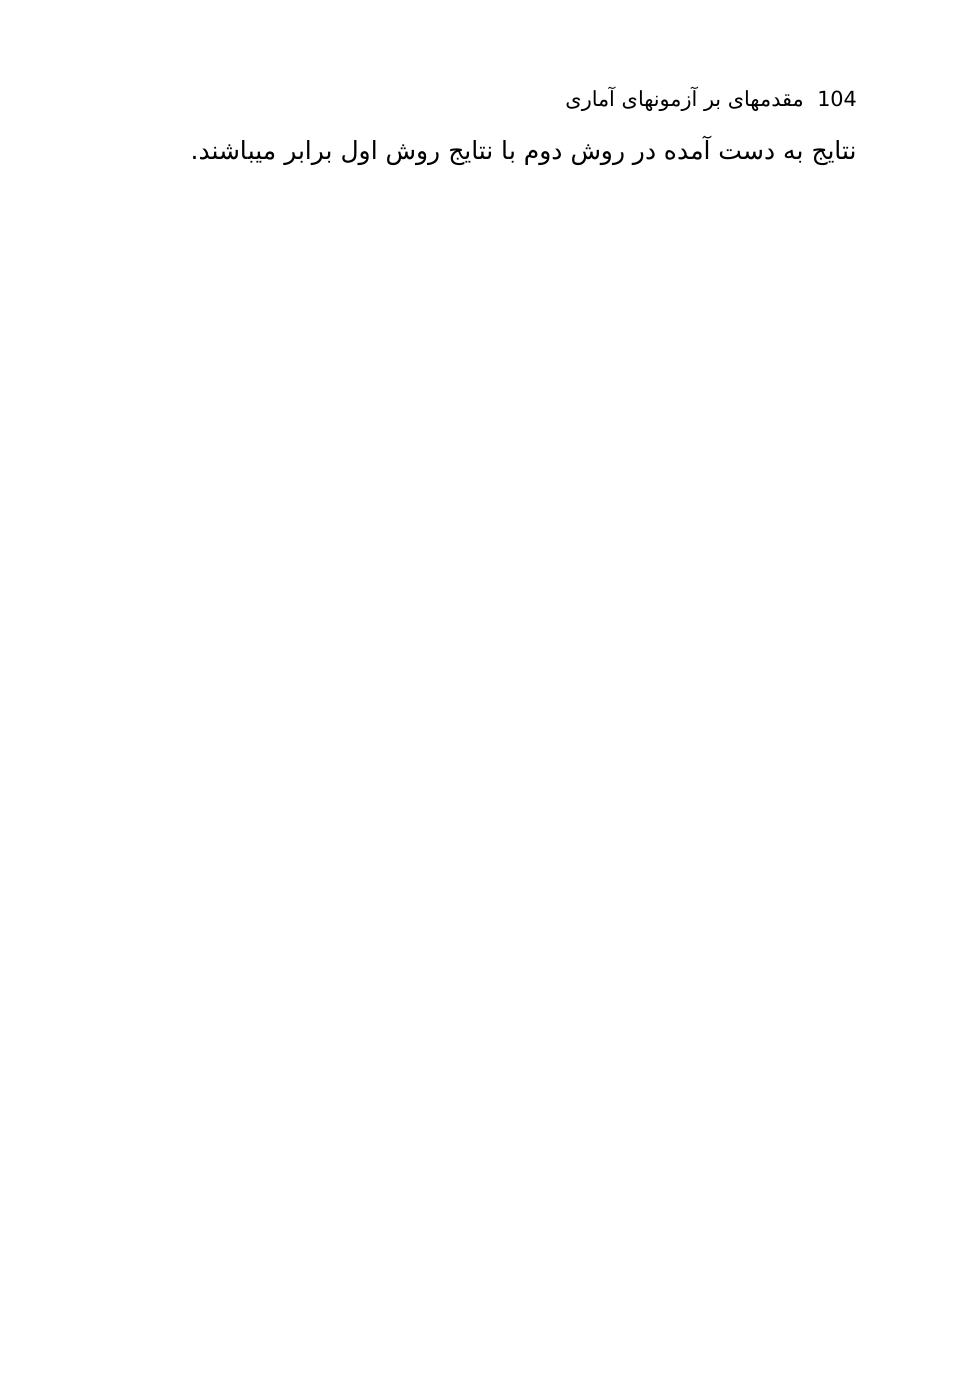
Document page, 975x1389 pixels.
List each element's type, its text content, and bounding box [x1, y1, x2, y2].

text نتایج به دست آمده در روش دوم با نتایج روش اول برابر می‏باشند. [89, 136, 857, 165]
